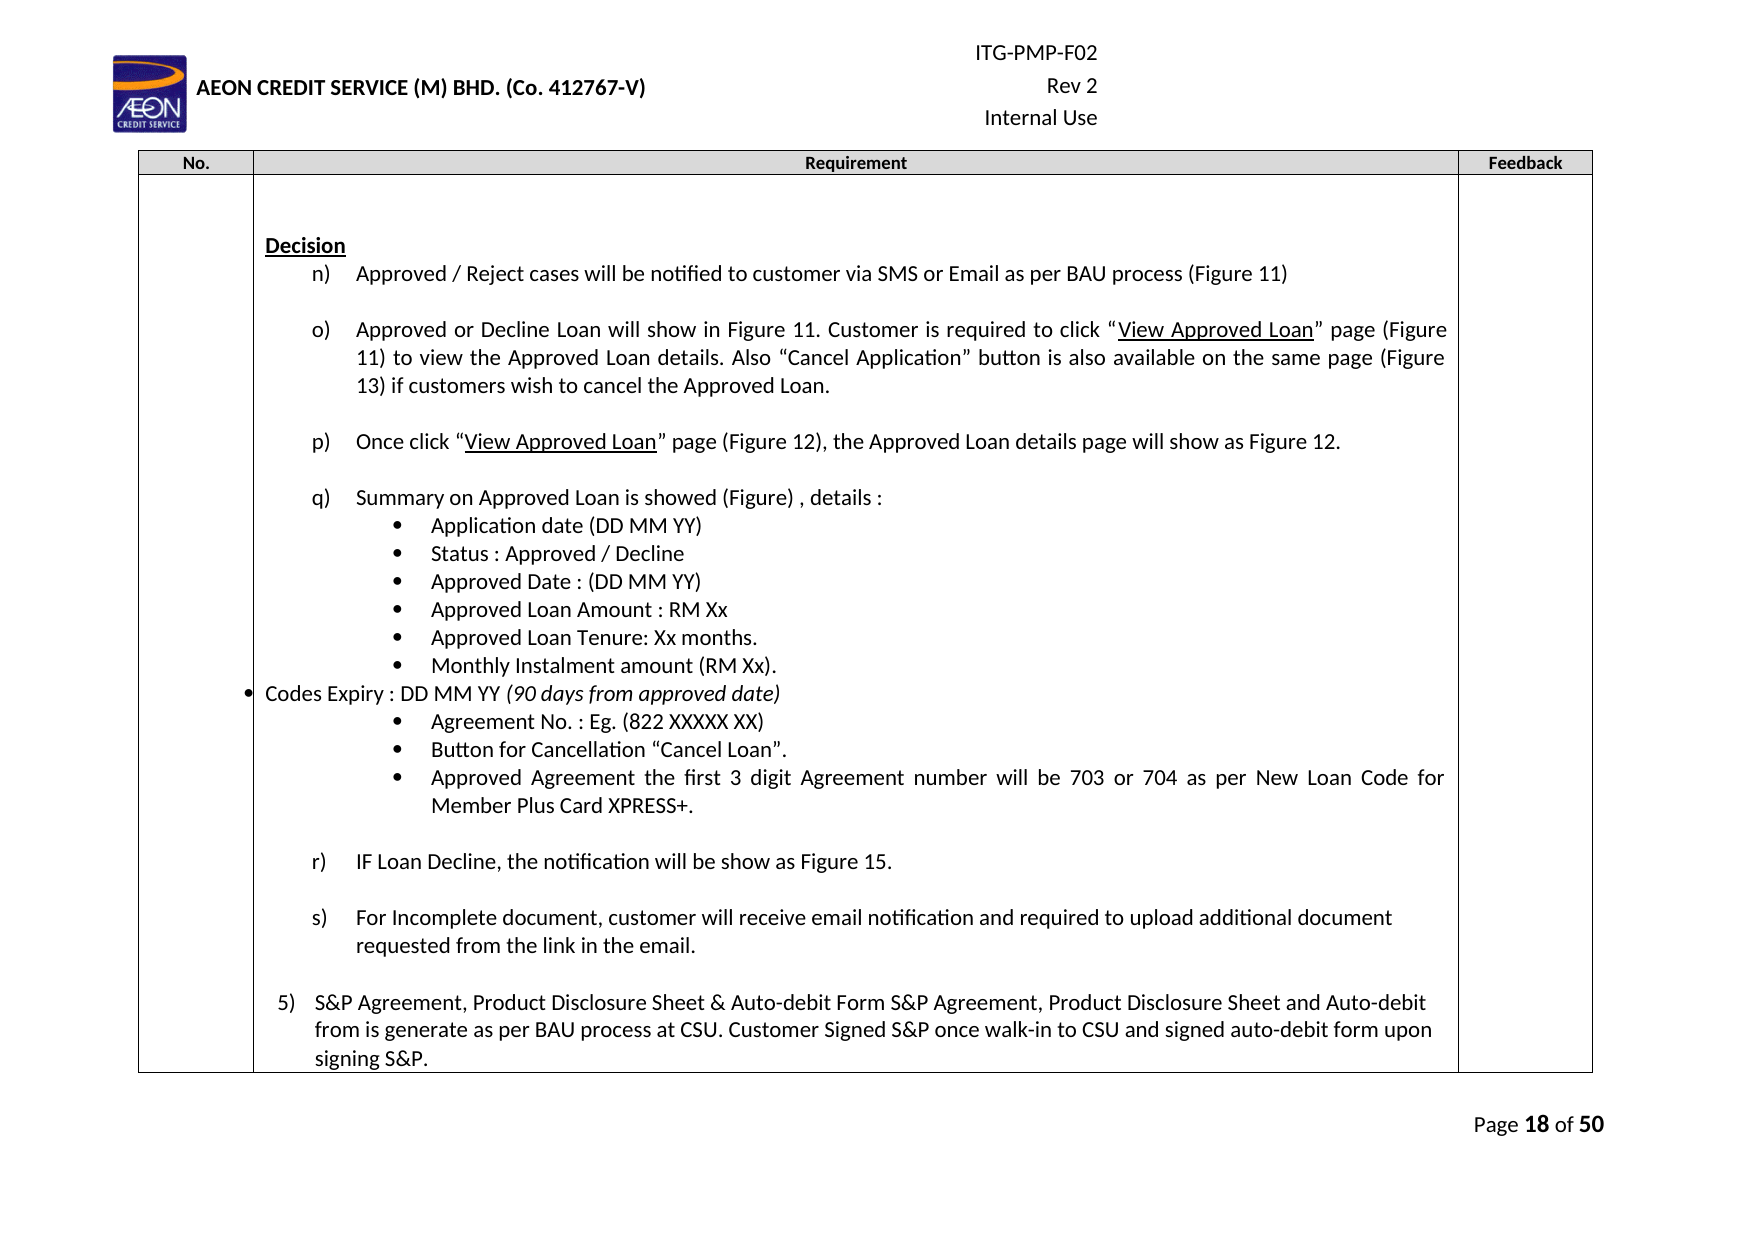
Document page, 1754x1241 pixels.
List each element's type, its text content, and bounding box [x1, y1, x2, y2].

table_header Requirement [254, 151, 1458, 174]
table_cell 3.3.2 [139, 175, 253, 1072]
table_header Feedback [1459, 151, 1592, 174]
table_header No. [139, 151, 253, 174]
picture [112, 55, 187, 133]
table_cell [1459, 175, 1592, 1072]
